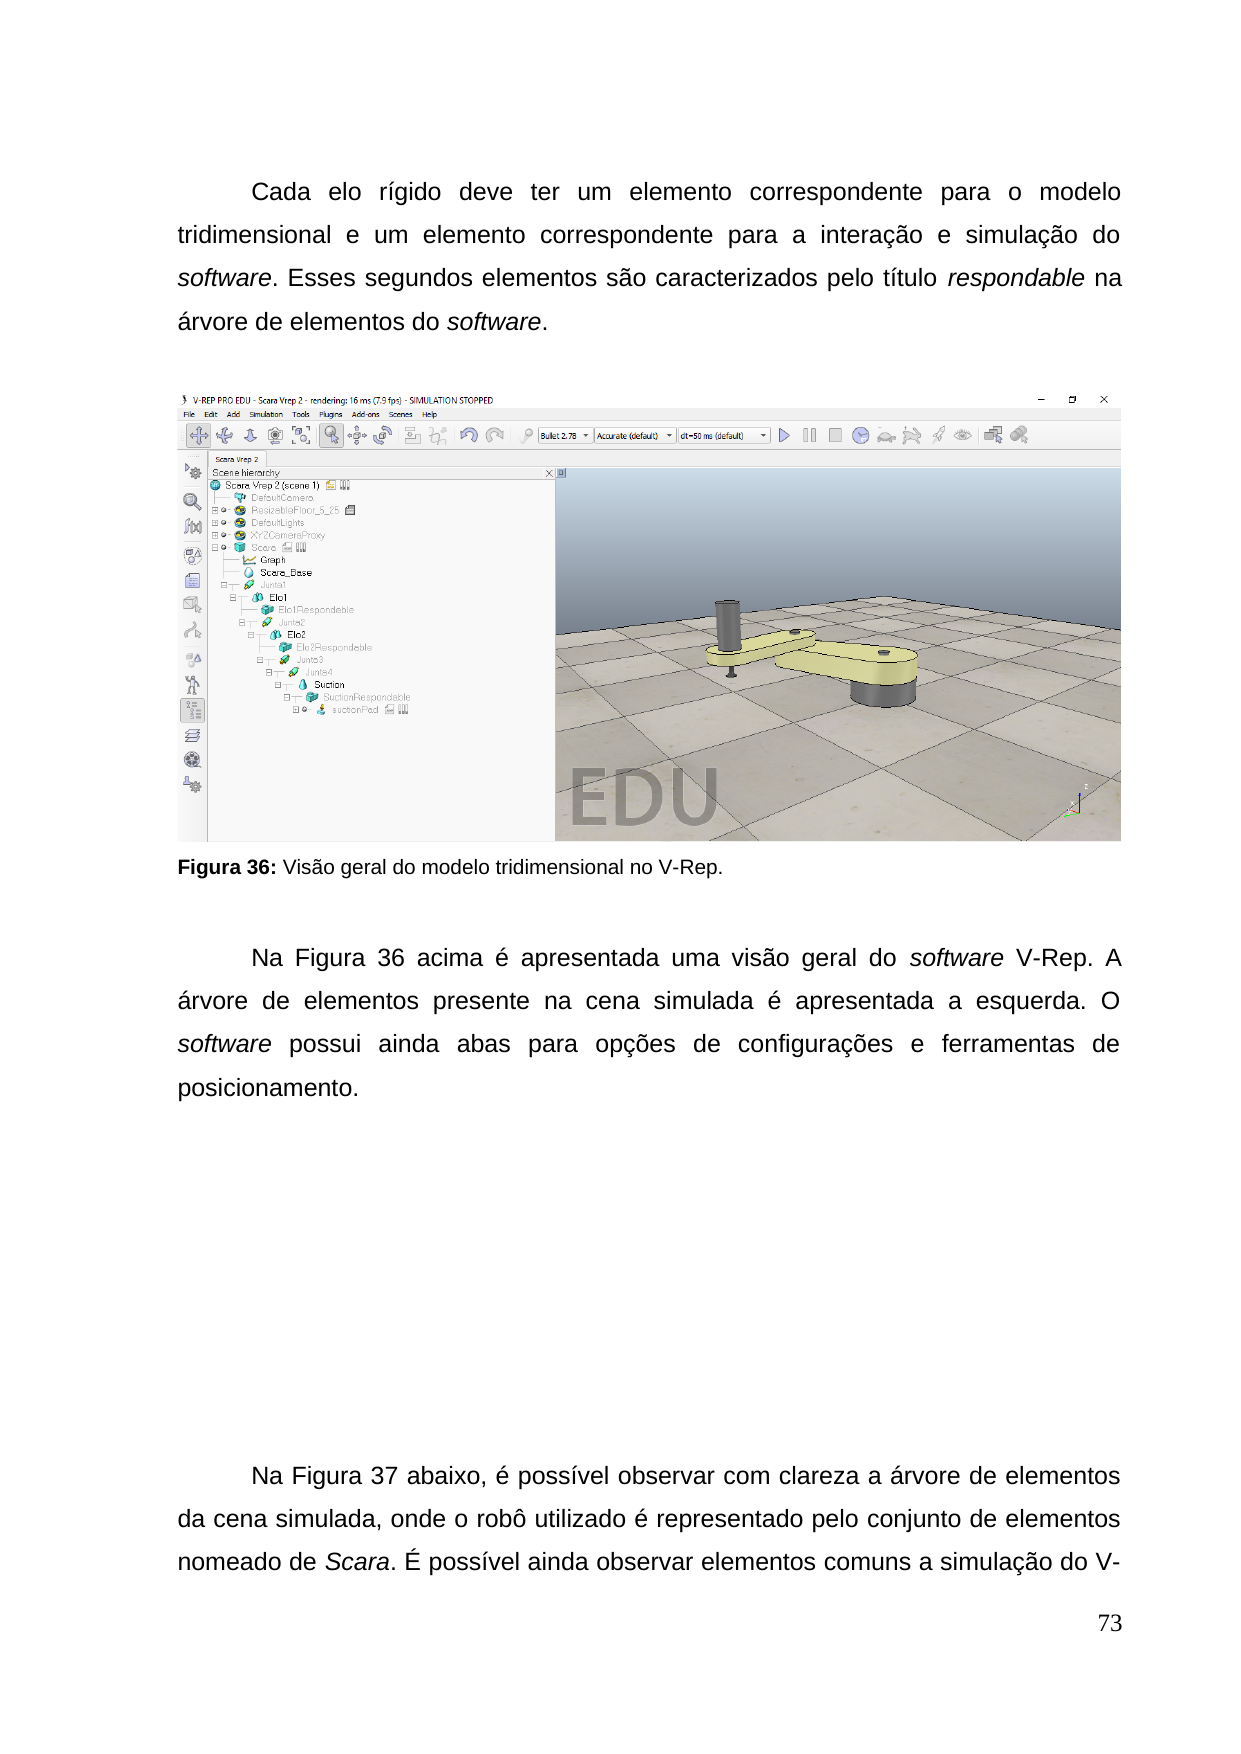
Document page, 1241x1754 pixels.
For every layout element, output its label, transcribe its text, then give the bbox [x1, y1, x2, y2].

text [177, 1461, 1122, 1576]
text Cada elo rígido deve ter um elemento correspondente para o modelo tridimensional e um elemento correspondente para a interação e simulação do software. Esses segundos elementos são caracterizados pelo título respondable na árvore de elementos do software. [177, 177, 1122, 335]
text Figura 36: Visão geral do modelo tridimensional no V-Rep. [177, 855, 1122, 879]
picture [177, 392, 1121, 842]
text Na Figura 36 acima é apresentada uma visão geral do software V-Rep. A árvore de elementos presente na cena simulada é apresentada a esquerda. O software possui ainda abas para opções de configurações e ferramentas de posicionamento. [177, 943, 1122, 1101]
